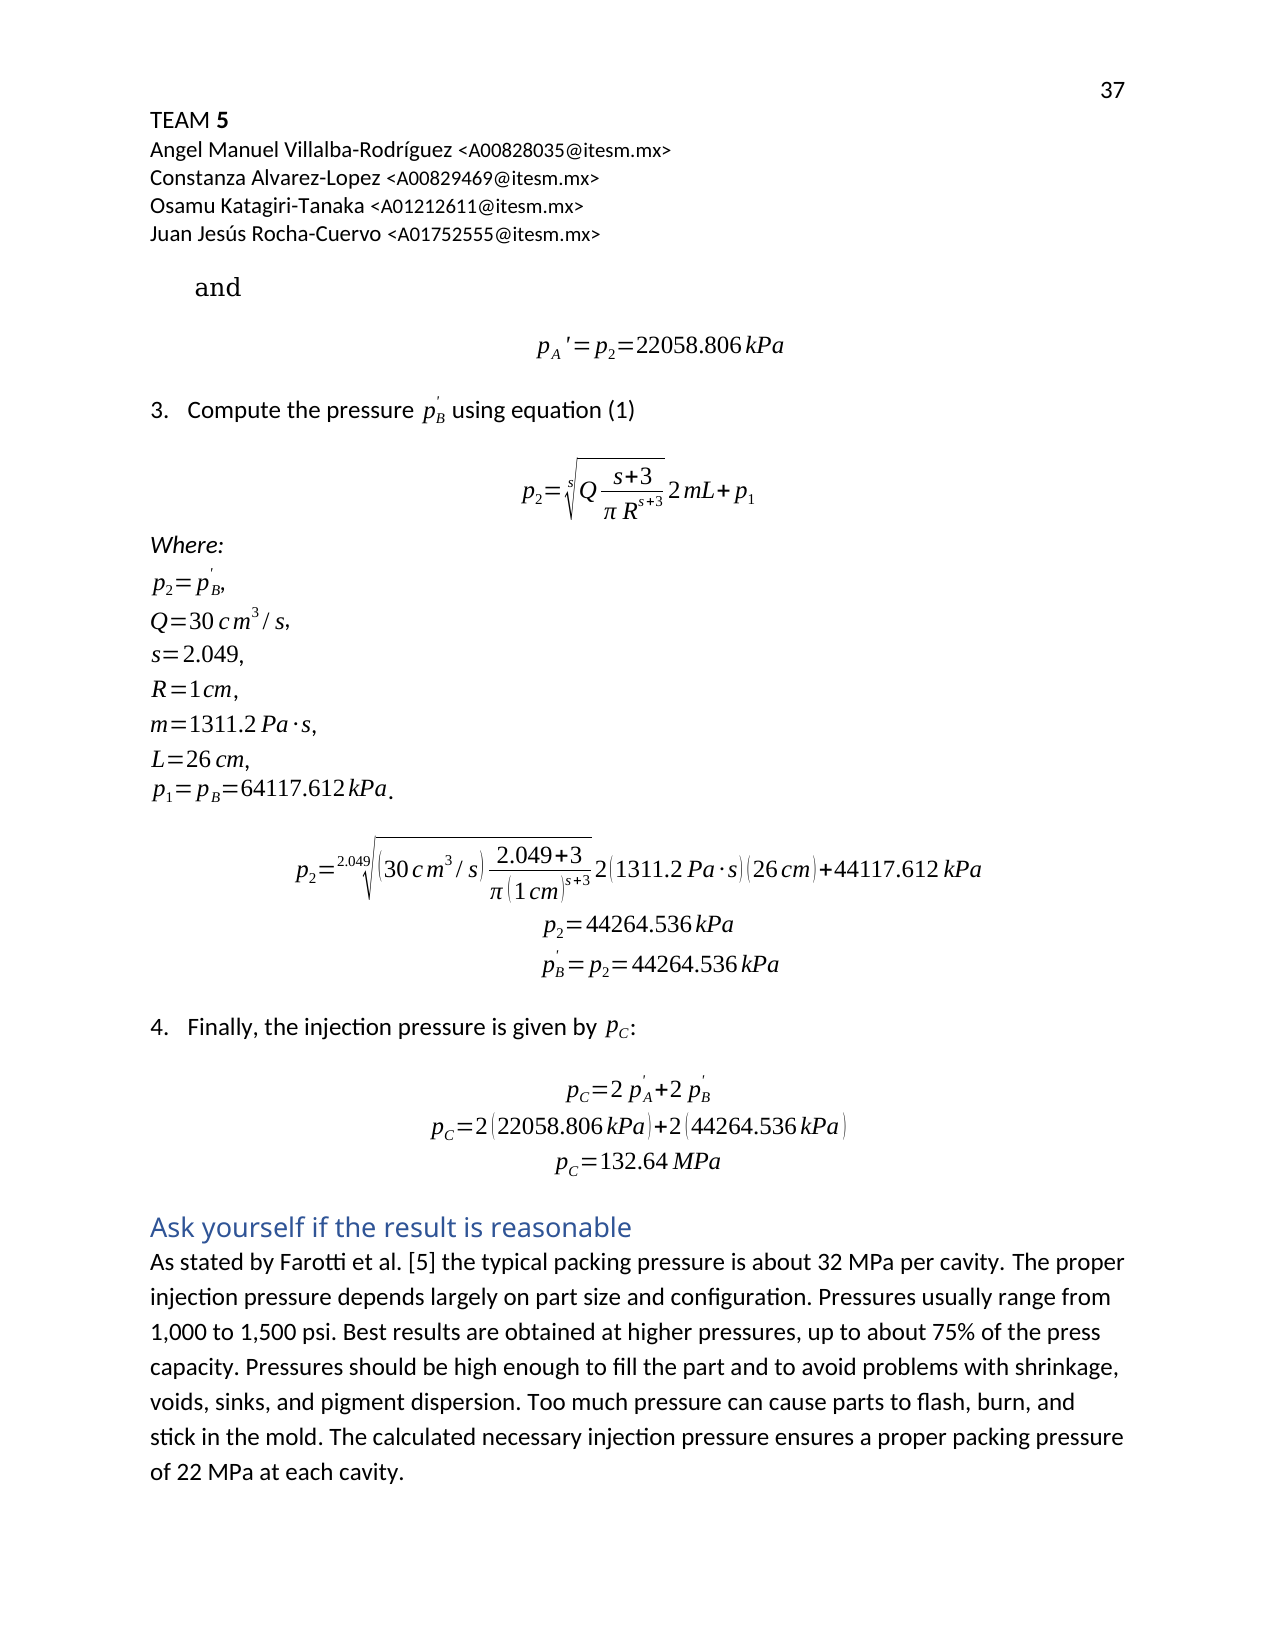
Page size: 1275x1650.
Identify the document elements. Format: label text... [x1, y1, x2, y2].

text Where: [150, 529, 1125, 559]
list Finally, the injection pressure is given by : [150, 1011, 1125, 1042]
text As stated by Farotti et al. [5] the typical packing pressure is about 32 MPa per cavity. The proper injection pressure depends largely on part size and configuration. Pressures usually range from 1,000 to 1,500 psi. Best results are obtained at higher pressures, up to about 75% of the press capacity. Pressures should be high enough to fill the part and to avoid problems with shrinkage, voids, sinks, and pigment dispersion. Too much pressure can cause parts to flash, burn, and stick in the mold. The calculated necessary injection pressure ensures a proper packing pressure of 22 MPa at each cavity. [150, 1246, 1125, 1486]
text , [150, 603, 1125, 634]
subtitle Ask yourself if the result is reasonable [150, 1209, 1125, 1246]
text , [150, 674, 1125, 704]
text and [194, 272, 1125, 302]
text , [150, 564, 1125, 599]
list Compute the pressure using equation (1) [150, 392, 1125, 427]
text , [150, 709, 1125, 739]
text . [150, 774, 1125, 806]
text , [150, 744, 1125, 774]
text , [150, 639, 1125, 669]
